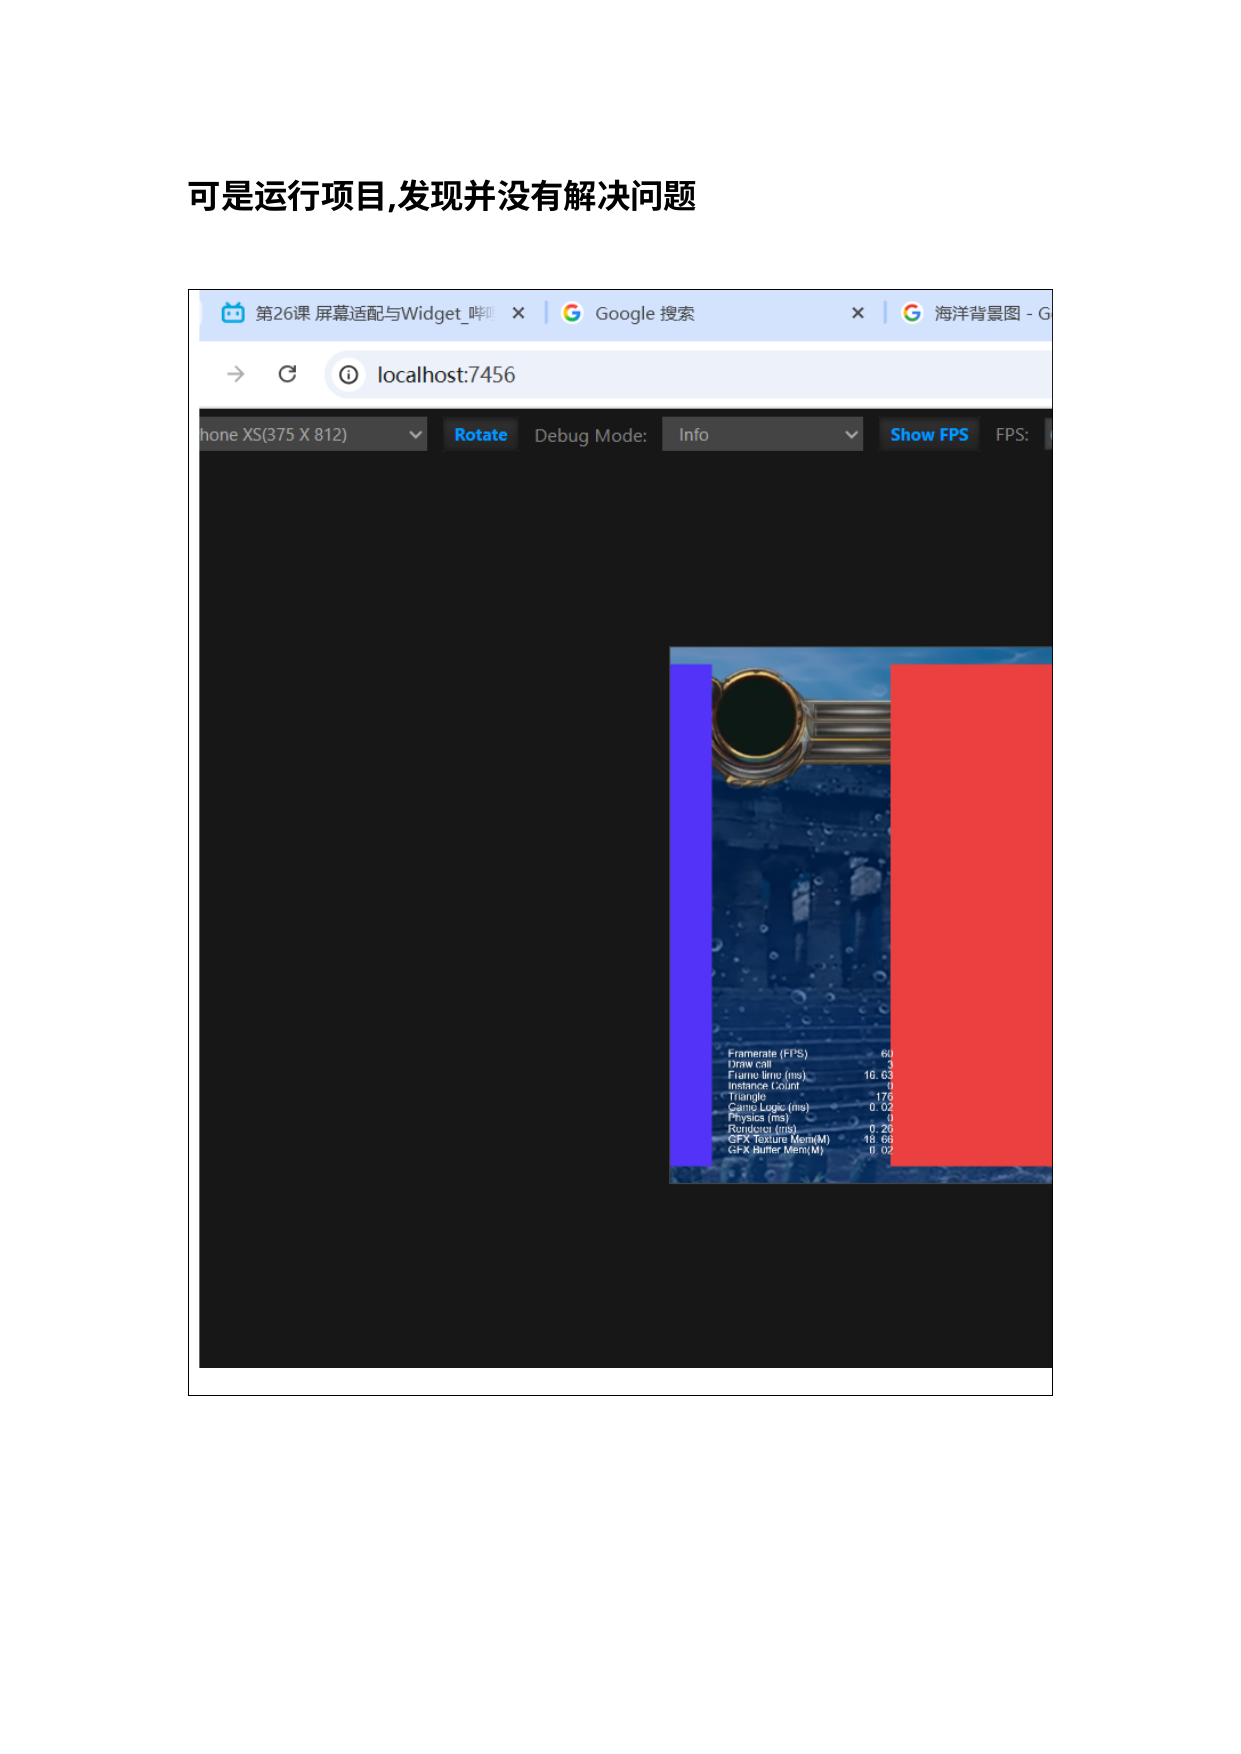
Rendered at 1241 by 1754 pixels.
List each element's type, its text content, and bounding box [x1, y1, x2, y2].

subtitle 可是运行项目,发现并没有解决问题 [187, 162, 1053, 227]
table_header [189, 290, 1052, 1395]
picture [199, 290, 1053, 1368]
